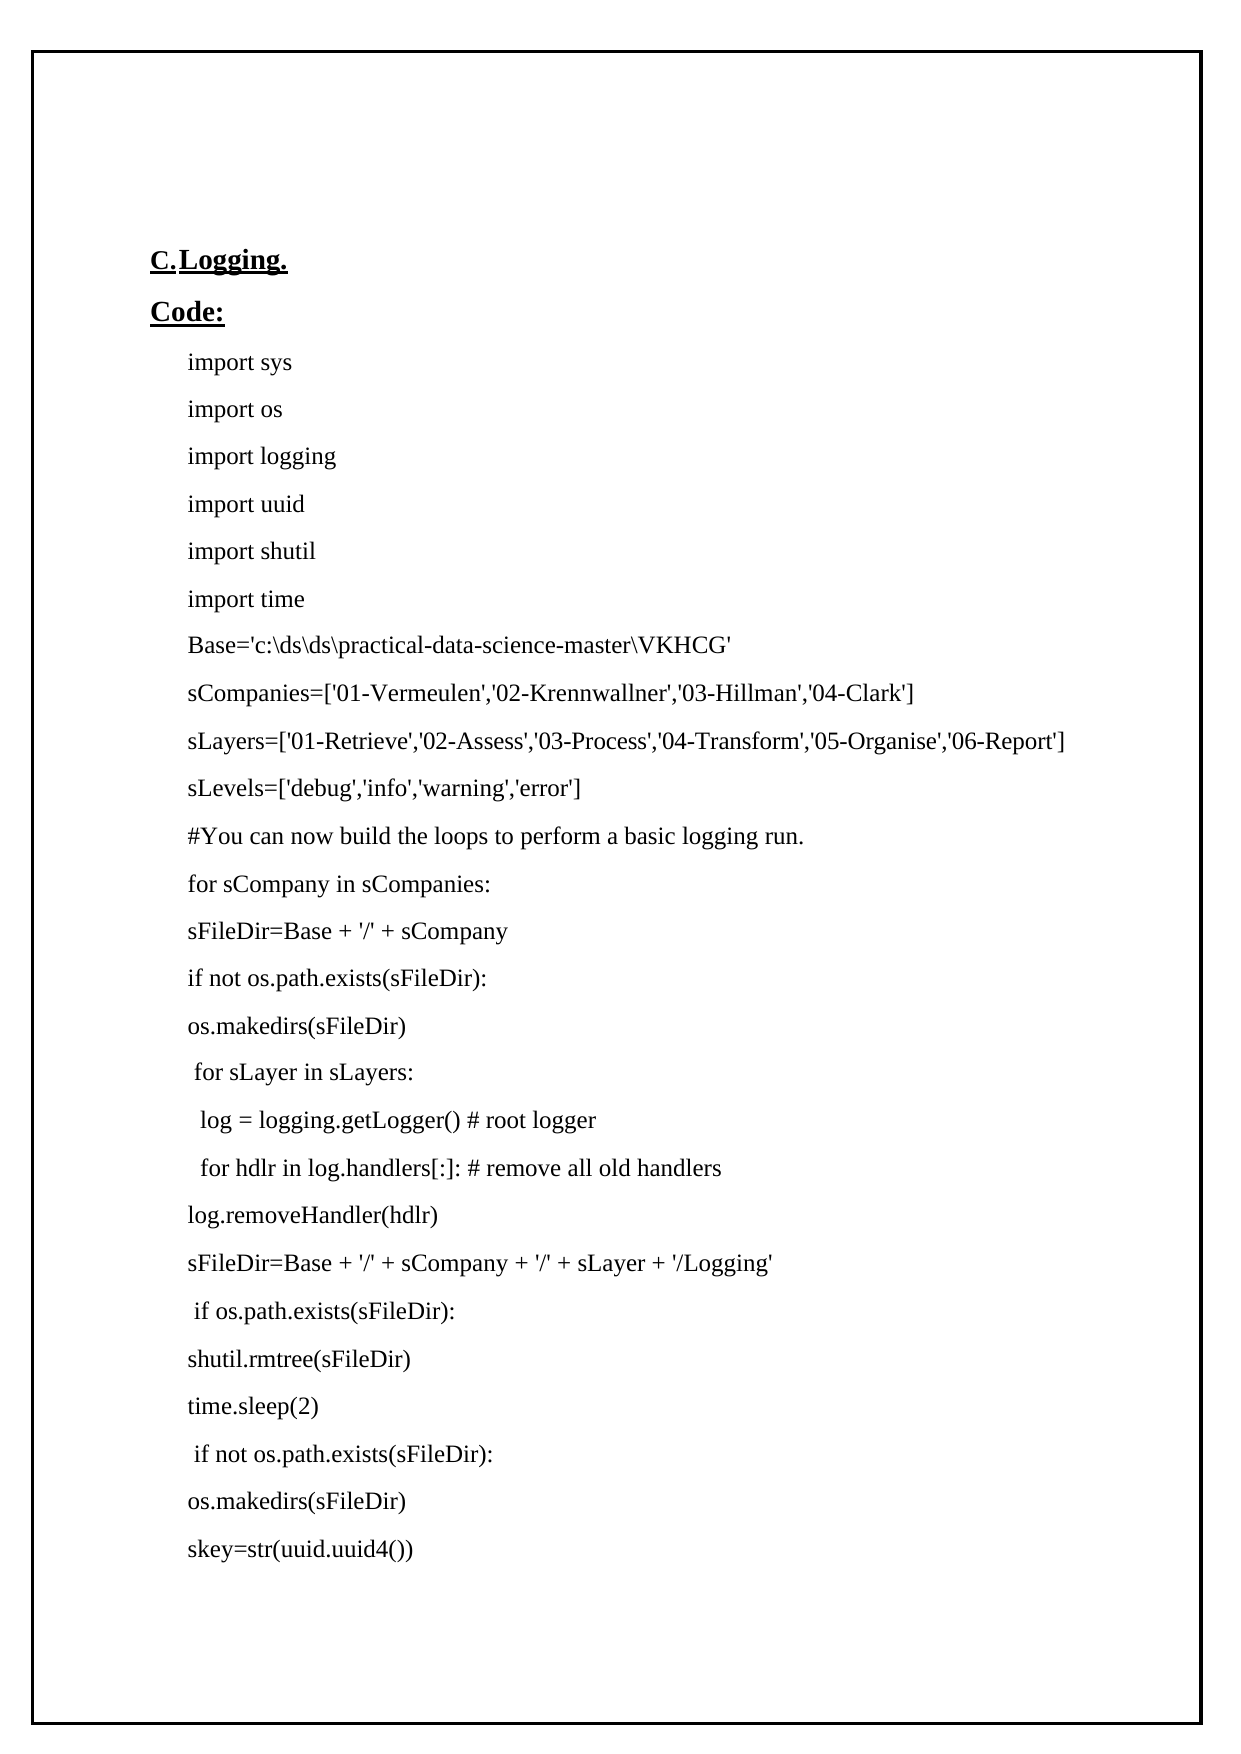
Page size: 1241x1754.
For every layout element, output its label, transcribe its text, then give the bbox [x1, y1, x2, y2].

text #You can now build the loops to perform a basic logging run. for sCompany in sCompanies: [187, 821, 804, 897]
text for hdlr in log.handlers[:]: # remove all old handlers log.removeHandler(hdlr) [187, 1153, 722, 1229]
text sFileDir=Base + '/' + sCompany if not os.path.exists(sFileDir): os.makedirs(sFileDir) [187, 916, 510, 1039]
text sLayers=['01-Retrieve','02-Assess','03-Process','04-Transform','05-Organise','06-Report'] sLevels=['debug','info','warning','error'] [187, 726, 1199, 802]
text sCompanies=['01-Vermeulen','02-Krennwallner','03-Hillman','04-Clark'] [187, 678, 1199, 707]
list Logging. Code: [150, 242, 288, 328]
text for sLayer in sLayers: [194, 1058, 1199, 1086]
text if not os.path.exists(sFileDir): os.makedirs(sFileDir) skey=str(uuid.uuid4()) [187, 1439, 495, 1562]
text sFileDir=Base + '/' + sCompany + '/' + sLayer + '/Logging' if os.path.exists(sFileDir): [187, 1248, 772, 1325]
text Base='c:\ds\ds\practical-data-science-master\VKHCG' [187, 631, 1199, 659]
text import sys import os import logging import uuid import shutil import time [187, 347, 338, 612]
text log = logging.getLogger() # root logger [200, 1105, 1199, 1134]
text shutil.rmtree(sFileDir) time.sleep(2) [187, 1344, 467, 1420]
